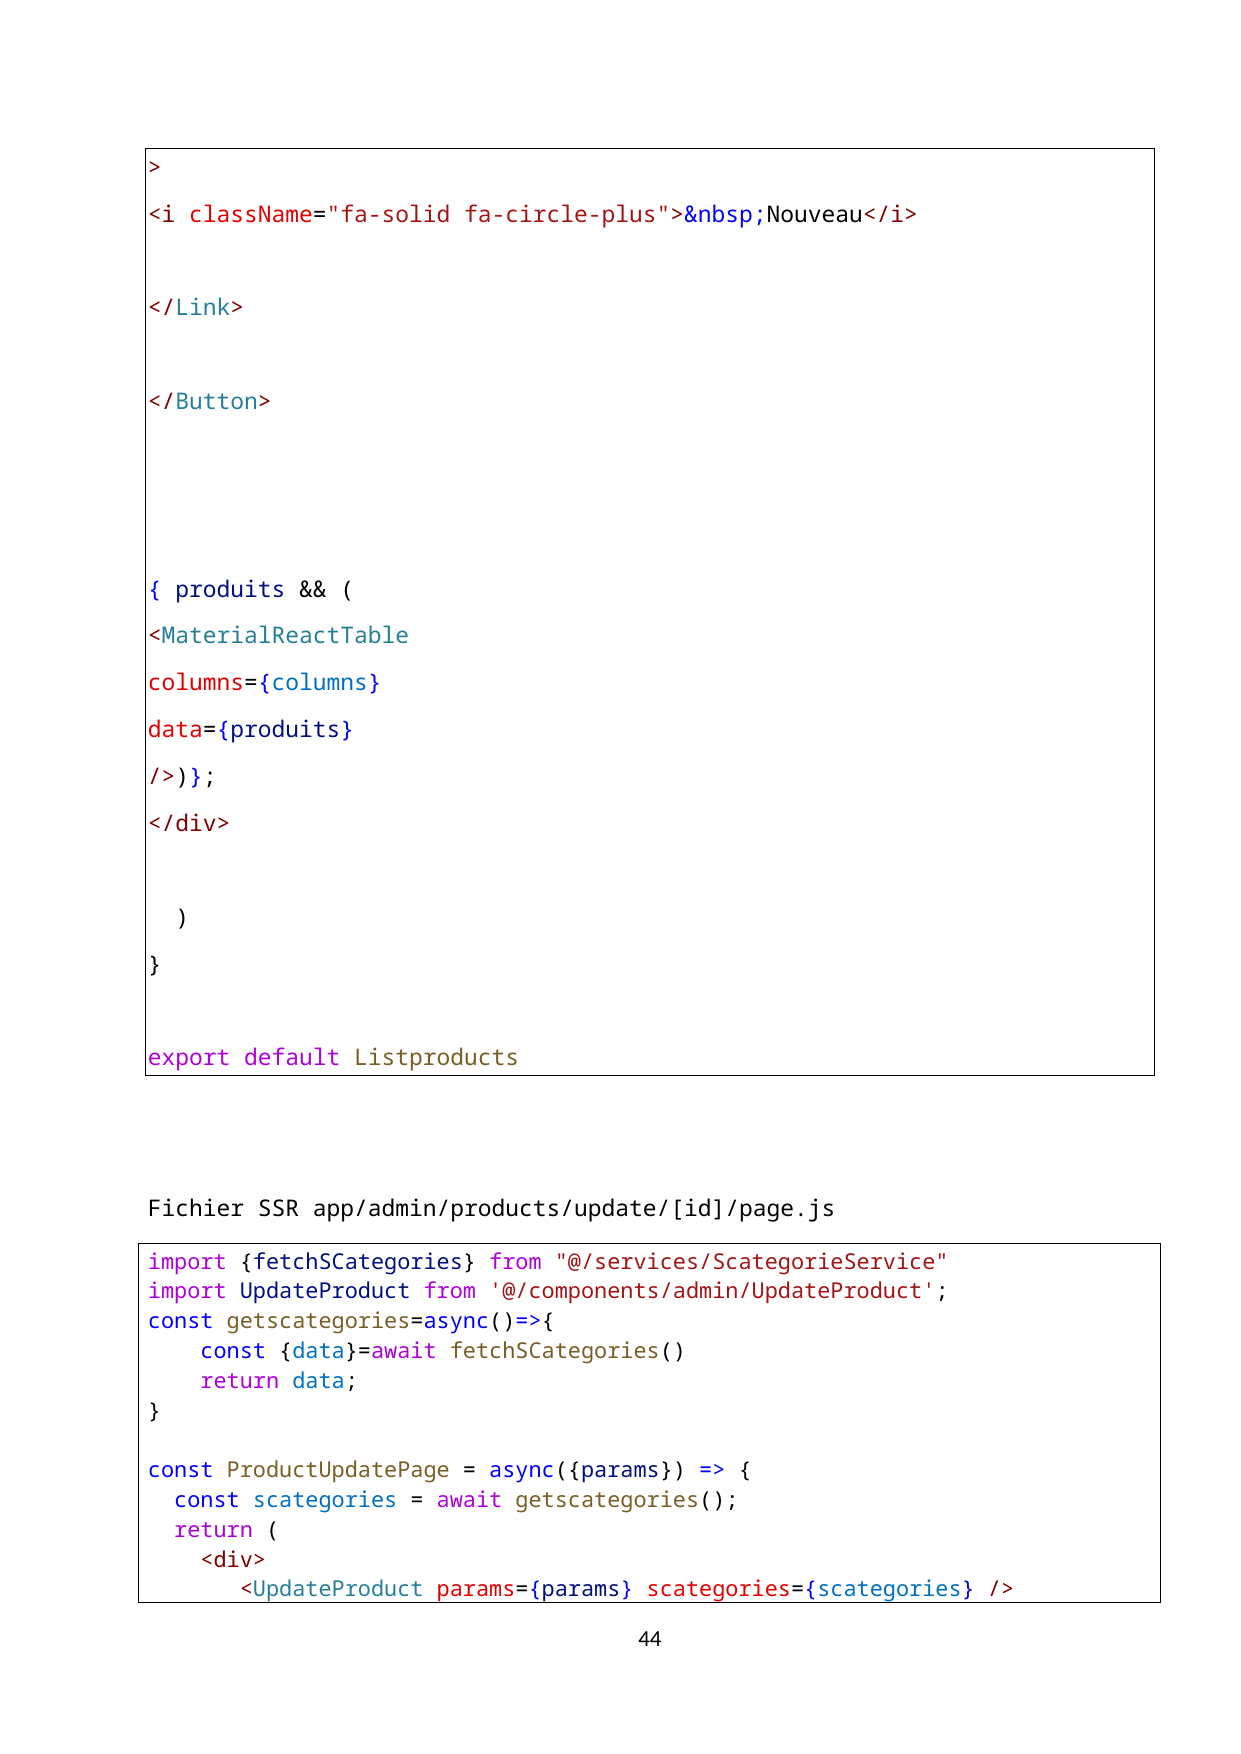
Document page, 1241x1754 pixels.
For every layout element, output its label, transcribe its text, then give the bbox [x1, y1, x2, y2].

text ) [146, 898, 1154, 932]
text <i className="fa-solid fa-circle-plus">&nbsp;Nouveau</i> [146, 194, 1154, 229]
text import {fetchSCategories} from "@/services/ScategorieService" [139, 1244, 1160, 1276]
text </Button> [146, 382, 1154, 416]
text </Link> [146, 288, 1154, 323]
text data={produits} [146, 710, 1154, 744]
text return data; [148, 1365, 1152, 1395]
text const {data}=await fetchSCategories() [148, 1335, 1152, 1365]
text export default Listproducts [146, 1038, 1154, 1075]
text const scategories = await getscategories(); [148, 1484, 1152, 1514]
text <UpdateProduct params={params} scategories={scategories} /> [148, 1573, 1152, 1602]
text const ProductUpdatePage = async({params}) => { [148, 1454, 1152, 1484]
text import UpdateProduct from '@/components/admin/UpdateProduct'; [148, 1276, 1152, 1305]
text />)}; [146, 757, 1154, 791]
text return ( [148, 1514, 1152, 1544]
text } [148, 1395, 1152, 1424]
text } [146, 944, 1154, 979]
text const getscategories=async()=>{ [148, 1305, 1152, 1335]
text columns={columns} [146, 663, 1154, 698]
text <MaterialReactTable [146, 616, 1154, 651]
text Fichier SSR app/admin/products/update/[id]/page.js [148, 1192, 1152, 1223]
text > [146, 149, 1154, 182]
text { produits && ( [146, 569, 1154, 604]
text <div> [148, 1544, 1152, 1573]
text </div> [146, 804, 1154, 838]
